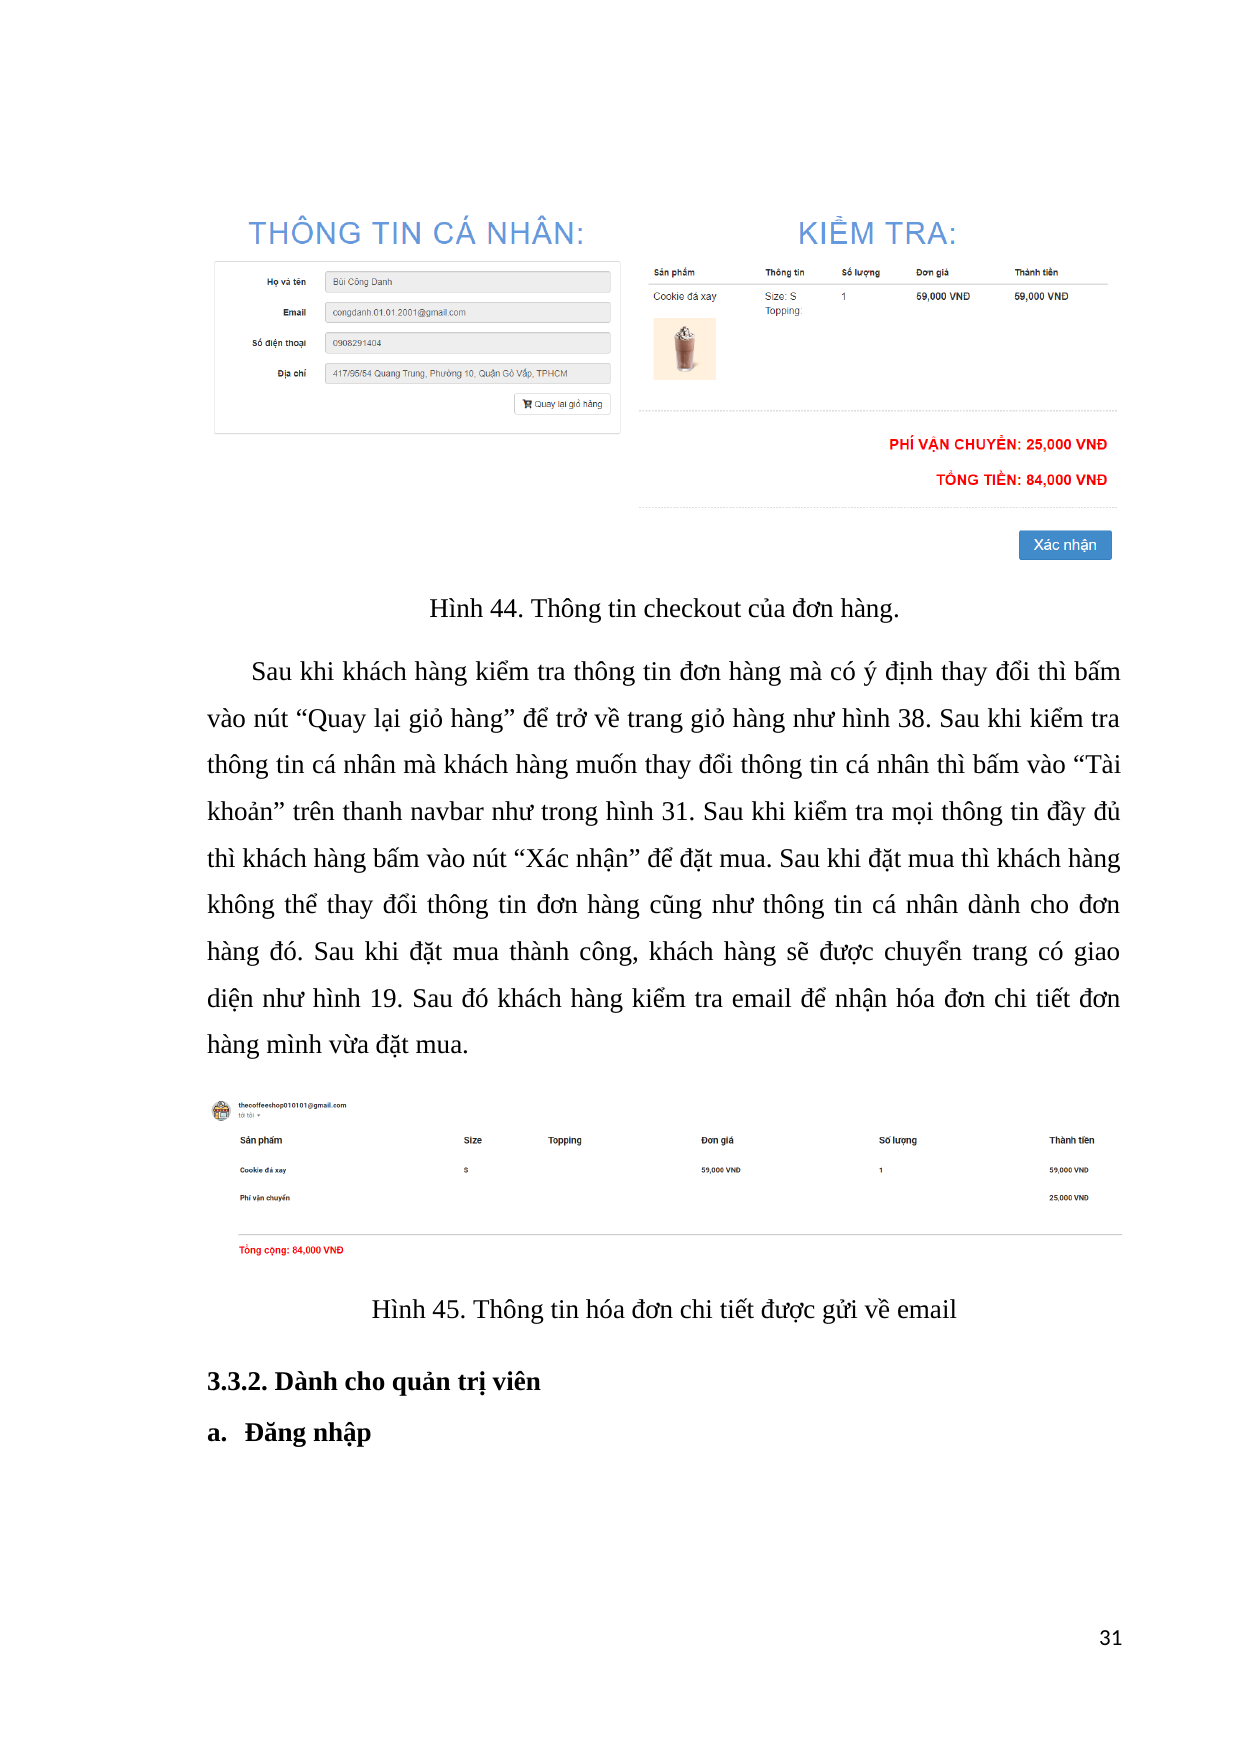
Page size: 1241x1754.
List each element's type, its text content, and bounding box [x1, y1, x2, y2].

picture [206, 206, 1123, 562]
list Đăng nhập [207, 1416, 1122, 1447]
text Hình 45. Thông tin hóa đơn chi tiết được gửi về email [207, 1293, 1122, 1324]
picture [206, 1092, 1123, 1263]
text Sau khi khách hàng kiểm tra thông tin đơn hàng mà có ý định thay đổi thì bấm vào nút “Quay lại giỏ hàng” để trở về trang giỏ hàng như hình 38. Sau khi kiểm tra thông tin cá nhân mà khách hàng muốn thay đổi thông tin cá nhân thì bấm vào “Tài khoản” trên thanh navbar như trong hình 31. Sau khi kiểm tra mọi thông tin đầy đủ thì khách hàng bấm vào nút “Xác nhận” để đặt mua. Sau khi đặt mua thì khách hàng không thể thay đổi thông tin đơn hàng cũng như thông tin cá nhân dành cho đơn hàng đó. Sau khi đặt mua thành công, khách hàng sẽ được chuyển trang có giao diện như hình 19. Sau đó khách hàng kiểm tra email để nhận hóa đơn chi tiết đơn hàng mình vừa đặt mua. [207, 655, 1122, 1060]
text Hình 44. Thông tin checkout của đơn hàng. [207, 592, 1122, 623]
subtitle 3.3.2. Dành cho quản trị viên [207, 1365, 1122, 1396]
